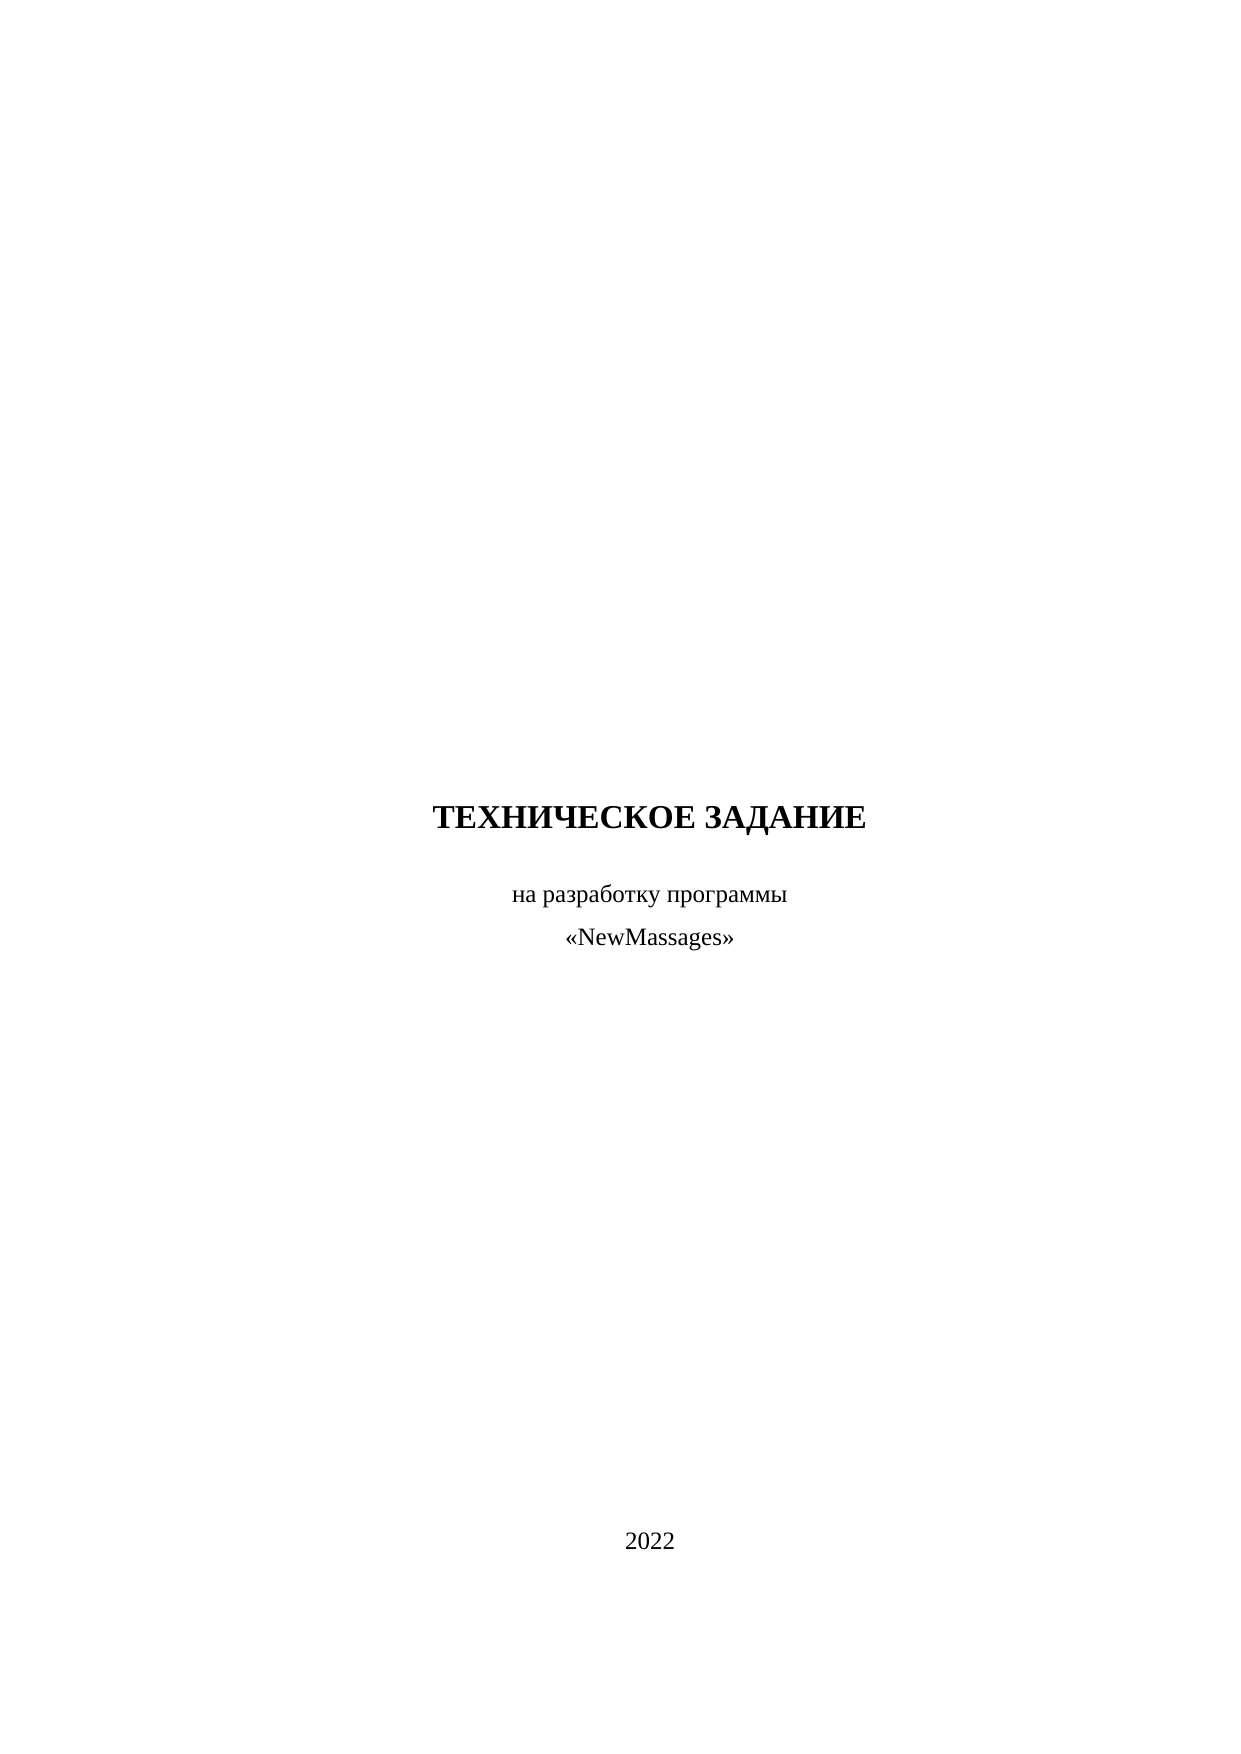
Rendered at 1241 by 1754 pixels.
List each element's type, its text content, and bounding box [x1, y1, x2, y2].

text 2022 [148, 1526, 1152, 1555]
title ТЕХНИЧЕСКОЕ ЗАДАНИЕ [148, 797, 1152, 835]
text на разработку программы [148, 879, 1152, 908]
text «NewMassages» [148, 922, 1152, 951]
